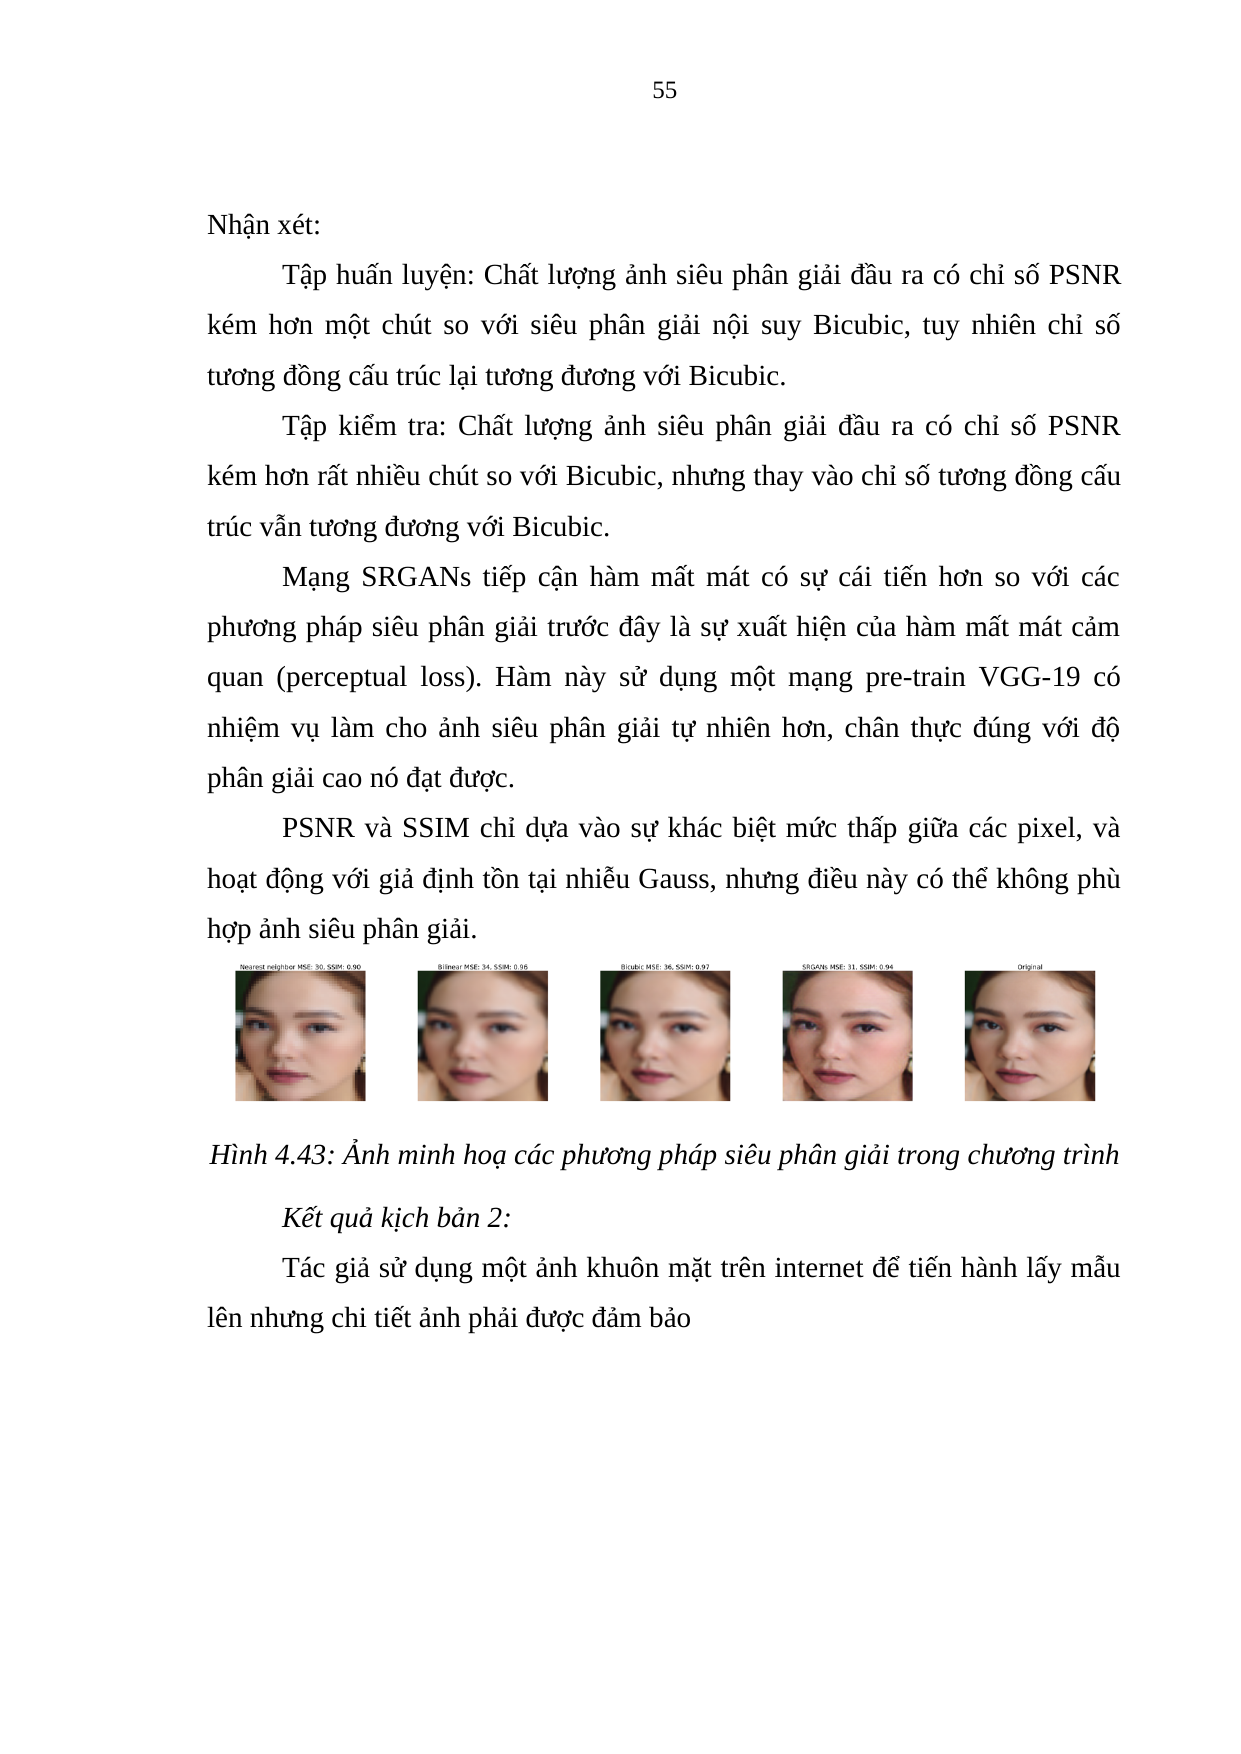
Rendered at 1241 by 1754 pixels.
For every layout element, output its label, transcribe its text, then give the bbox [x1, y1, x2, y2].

text Tập huấn luyện: Chất lượng ảnh siêu phân giải đầu ra có chỉ số PSNR kém hơn một chút so với siêu phân giải nội suy Bicubic, tuy nhiên chỉ số tương đồng cấu trúc lại tương đương với Bicubic. [207, 257, 1122, 391]
text Tập kiểm tra: Chất lượng ảnh siêu phân giải đầu ra có chỉ số PSNR kém hơn rất nhiều chút so với Bicubic, nhưng thay vào chỉ số tương đồng cấu trúc vẫn tương đương với Bicubic. [207, 408, 1122, 542]
text Kết quả kịch bản 2: [207, 1200, 1122, 1233]
text Mạng SRGANs tiếp cận hàm mất mát có sự cái tiến hơn so với các phương pháp siêu phân giải trước đây là sự xuất hiện của hàm mất mát cảm quan (perceptual loss). Hàm này sử dụng một mạng pre-train VGG-19 có nhiệm vụ làm cho ảnh siêu phân giải tự nhiên hơn, chân thực đúng với độ phân giải cao nó đạt được. [207, 559, 1122, 794]
text Nhận xét: [207, 207, 1122, 240]
text PSNR và SSIM chỉ dựa vào sự khác biệt mức thấp giữa các pixel, và hoạt động với giả định tồn tại nhiễu Gauss, nhưng điều này có thể không phù hợp ảnh siêu phân giải. [207, 811, 1122, 945]
picture [206, 961, 1122, 1108]
text Tác giả sử dụng một ảnh khuôn mặt trên internet để tiến hành lấy mẫu lên nhưng chi tiết ảnh phải được đảm bảo [207, 1250, 1122, 1334]
